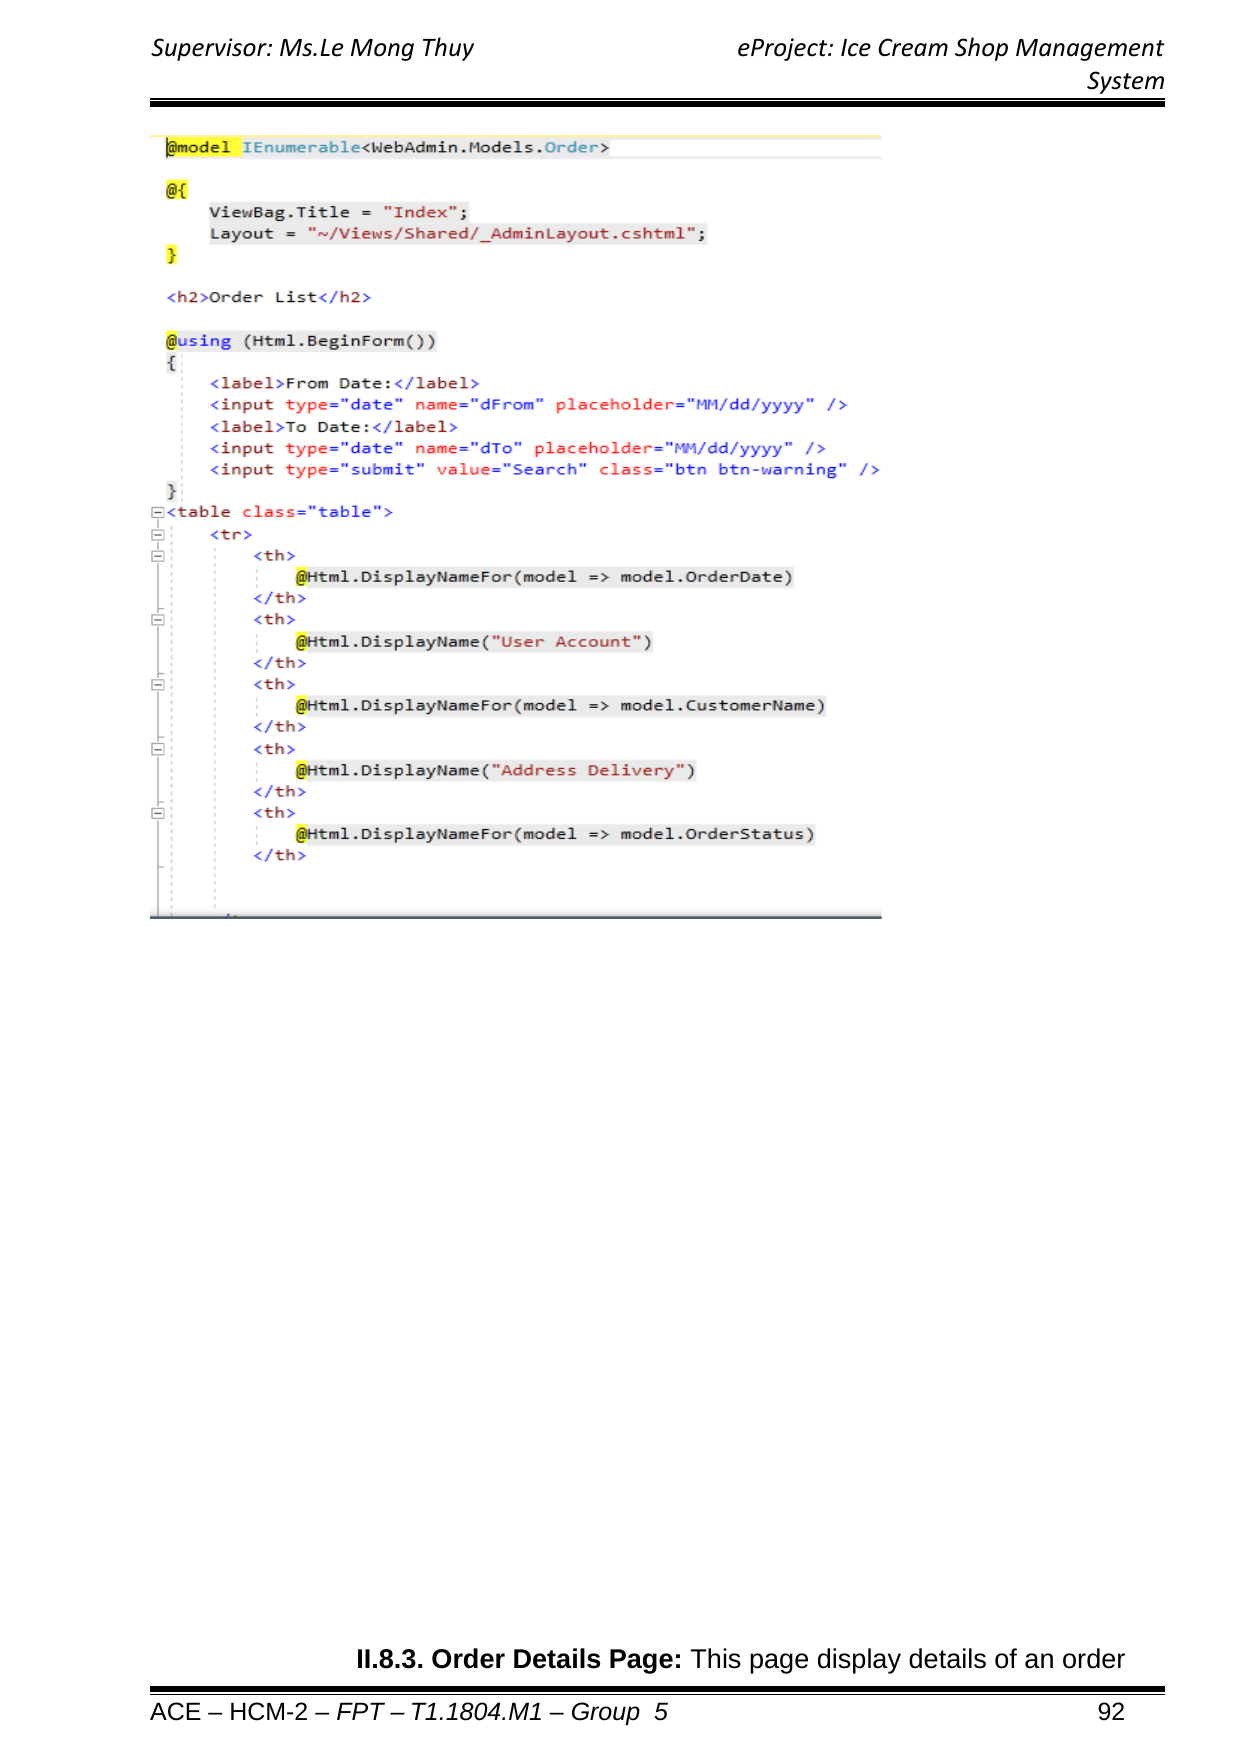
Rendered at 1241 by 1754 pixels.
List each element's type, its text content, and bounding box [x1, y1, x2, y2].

list Order Details Page: This page display details of an order [356, 1643, 1165, 1674]
picture [150, 135, 882, 919]
